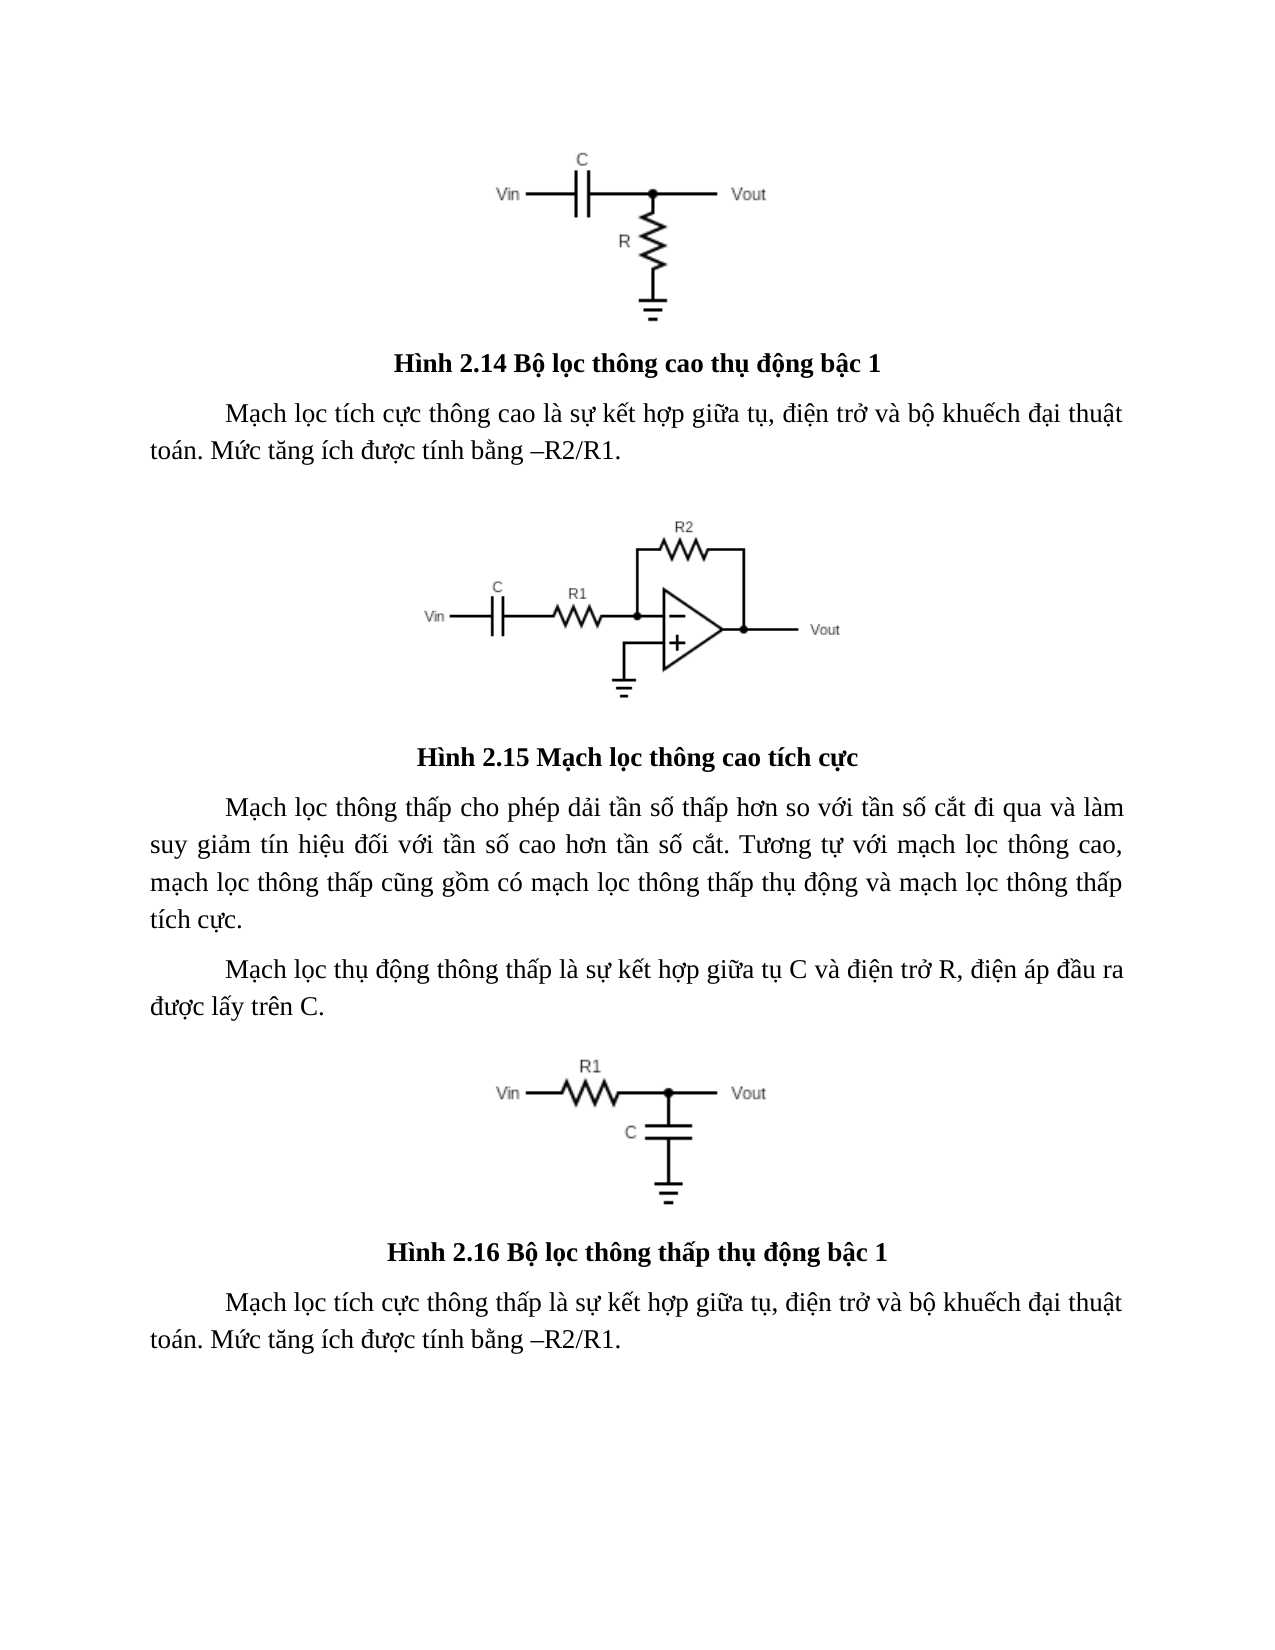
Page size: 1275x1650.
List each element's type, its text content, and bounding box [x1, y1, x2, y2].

picture [398, 483, 877, 723]
text Mạch lọc tích cực thông cao là sự kết hợp giữa tụ, điện trở và bộ khuếch đại thuật toán. Mức tăng ích được tính bằng –R2/R1. [150, 397, 1125, 465]
text Hình 2.16 Bộ lọc thông thấp thụ động bậc 1 [150, 1236, 1125, 1267]
text Mạch lọc tích cực thông thấp là sự kết hợp giữa tụ, điện trở và bộ khuếch đại thuật toán. Mức tăng ích được tính bằng –R2/R1. [150, 1286, 1125, 1354]
text Mạch lọc thụ động thông thấp là sự kết hợp giữa tụ C và điện trở R, điện áp đầu ra được lấy trên C. [150, 953, 1125, 1021]
text Mạch lọc thông thấp cho phép dải tần số thấp hơn so với tần số cắt đi qua và làm suy giảm tín hiệu đối với tần số cao hơn tần số cắt. Tương tự với mạch lọc thông cao, mạch lọc thông thấp cũng gồm có mạch lọc thông thấp thụ động và mạch lọc thông thấp tích cực. [150, 791, 1125, 934]
text Hình 2.15 Mạch lọc thông cao tích cực [150, 741, 1125, 772]
picture [465, 1039, 810, 1218]
picture [465, 150, 810, 329]
text Hình 2.14 Bộ lọc thông cao thụ động bậc 1 [150, 347, 1125, 378]
